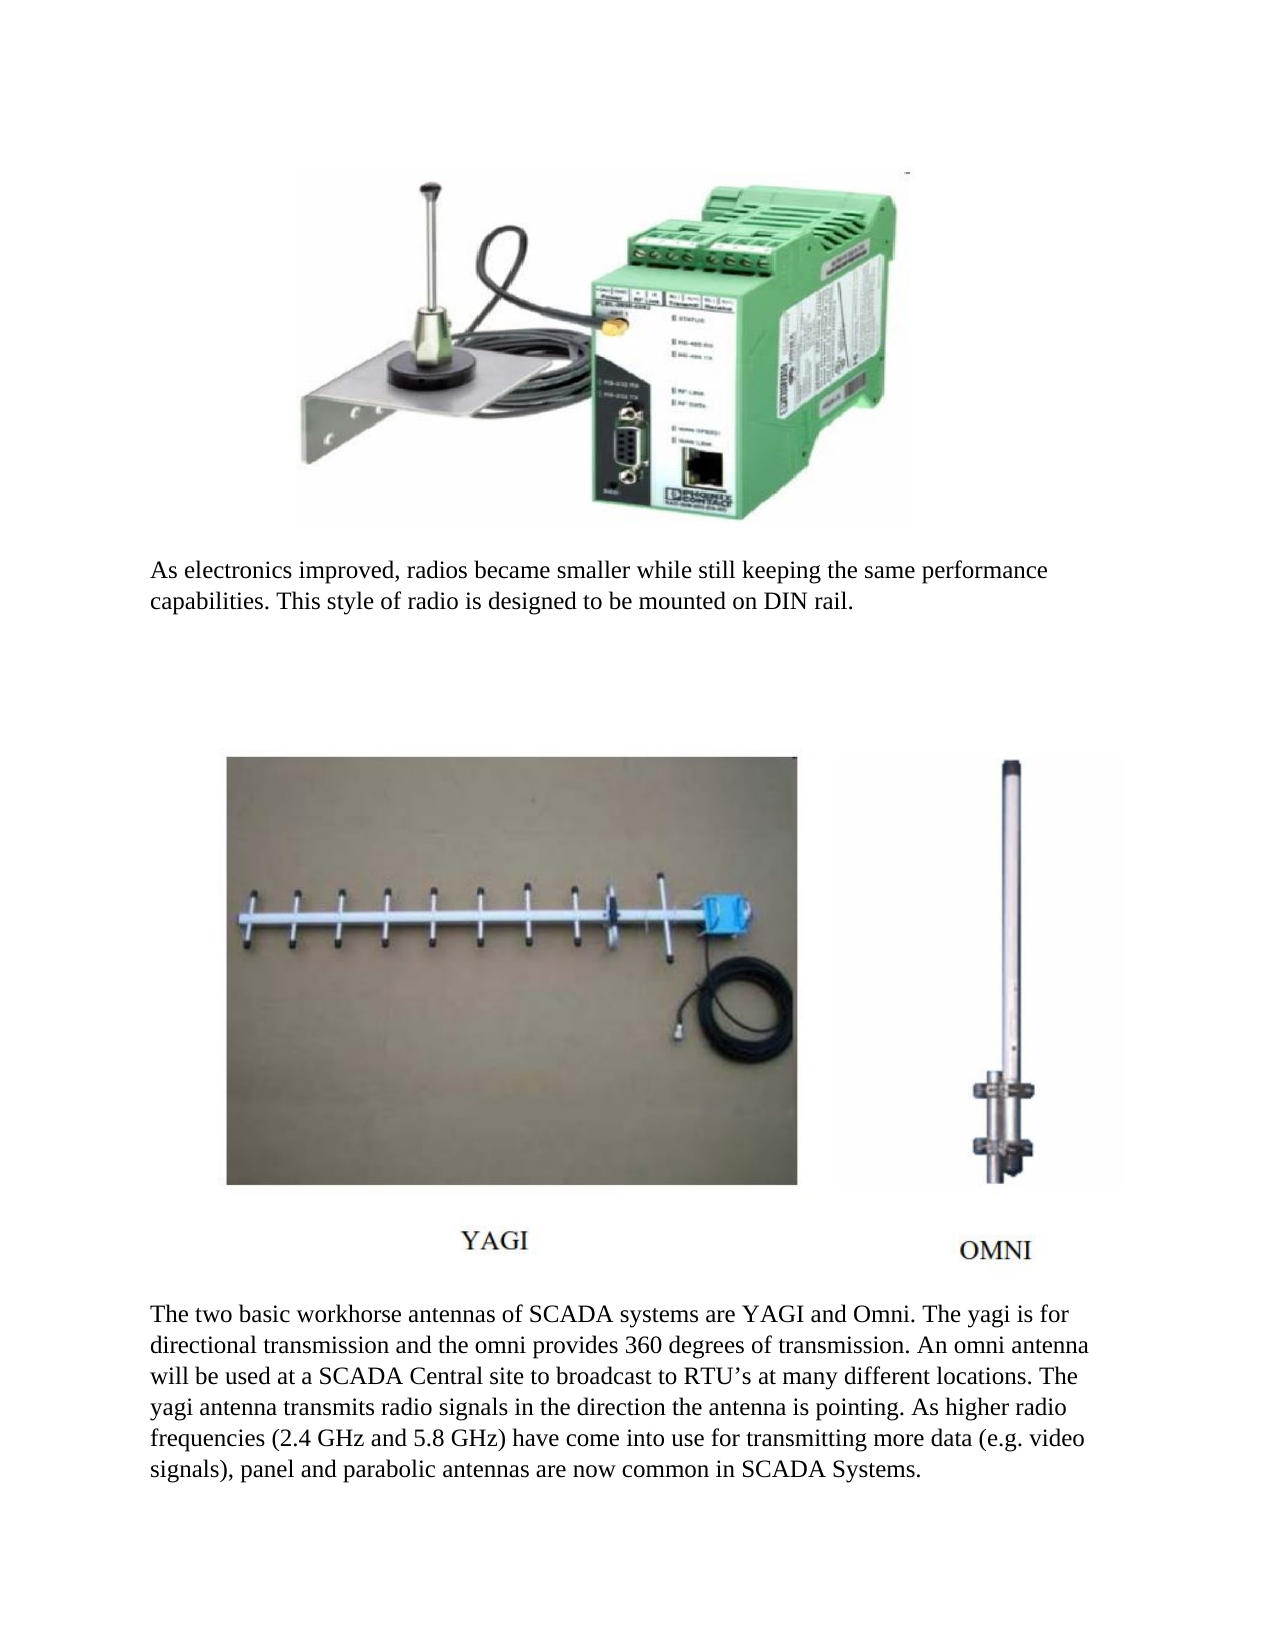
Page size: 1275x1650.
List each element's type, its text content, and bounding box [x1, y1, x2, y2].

picture [150, 729, 1125, 1280]
text As electronics improved, radios became smaller while still keeping the same performance capabilities. This style of radio is designed to be mounted on DIN rail. [150, 555, 1125, 615]
text The two basic workhorse antennas of SCADA systems are YAGI and Omni. The yagi is for directional transmission and the omni provides 360 degrees of transmission. An omni antenna will be used at a SCADA Central site to broadcast to RTU’s at many different locations. The yagi antenna transmits radio signals in the direction the antenna is pointing. As higher radio frequencies (2.4 GHz and 5.8 GHz) have come into use for transmitting more data (e.g. video signals), panel and parabolic antennas are now common in SCADA Systems. [150, 1299, 1125, 1483]
picture [150, 150, 982, 537]
